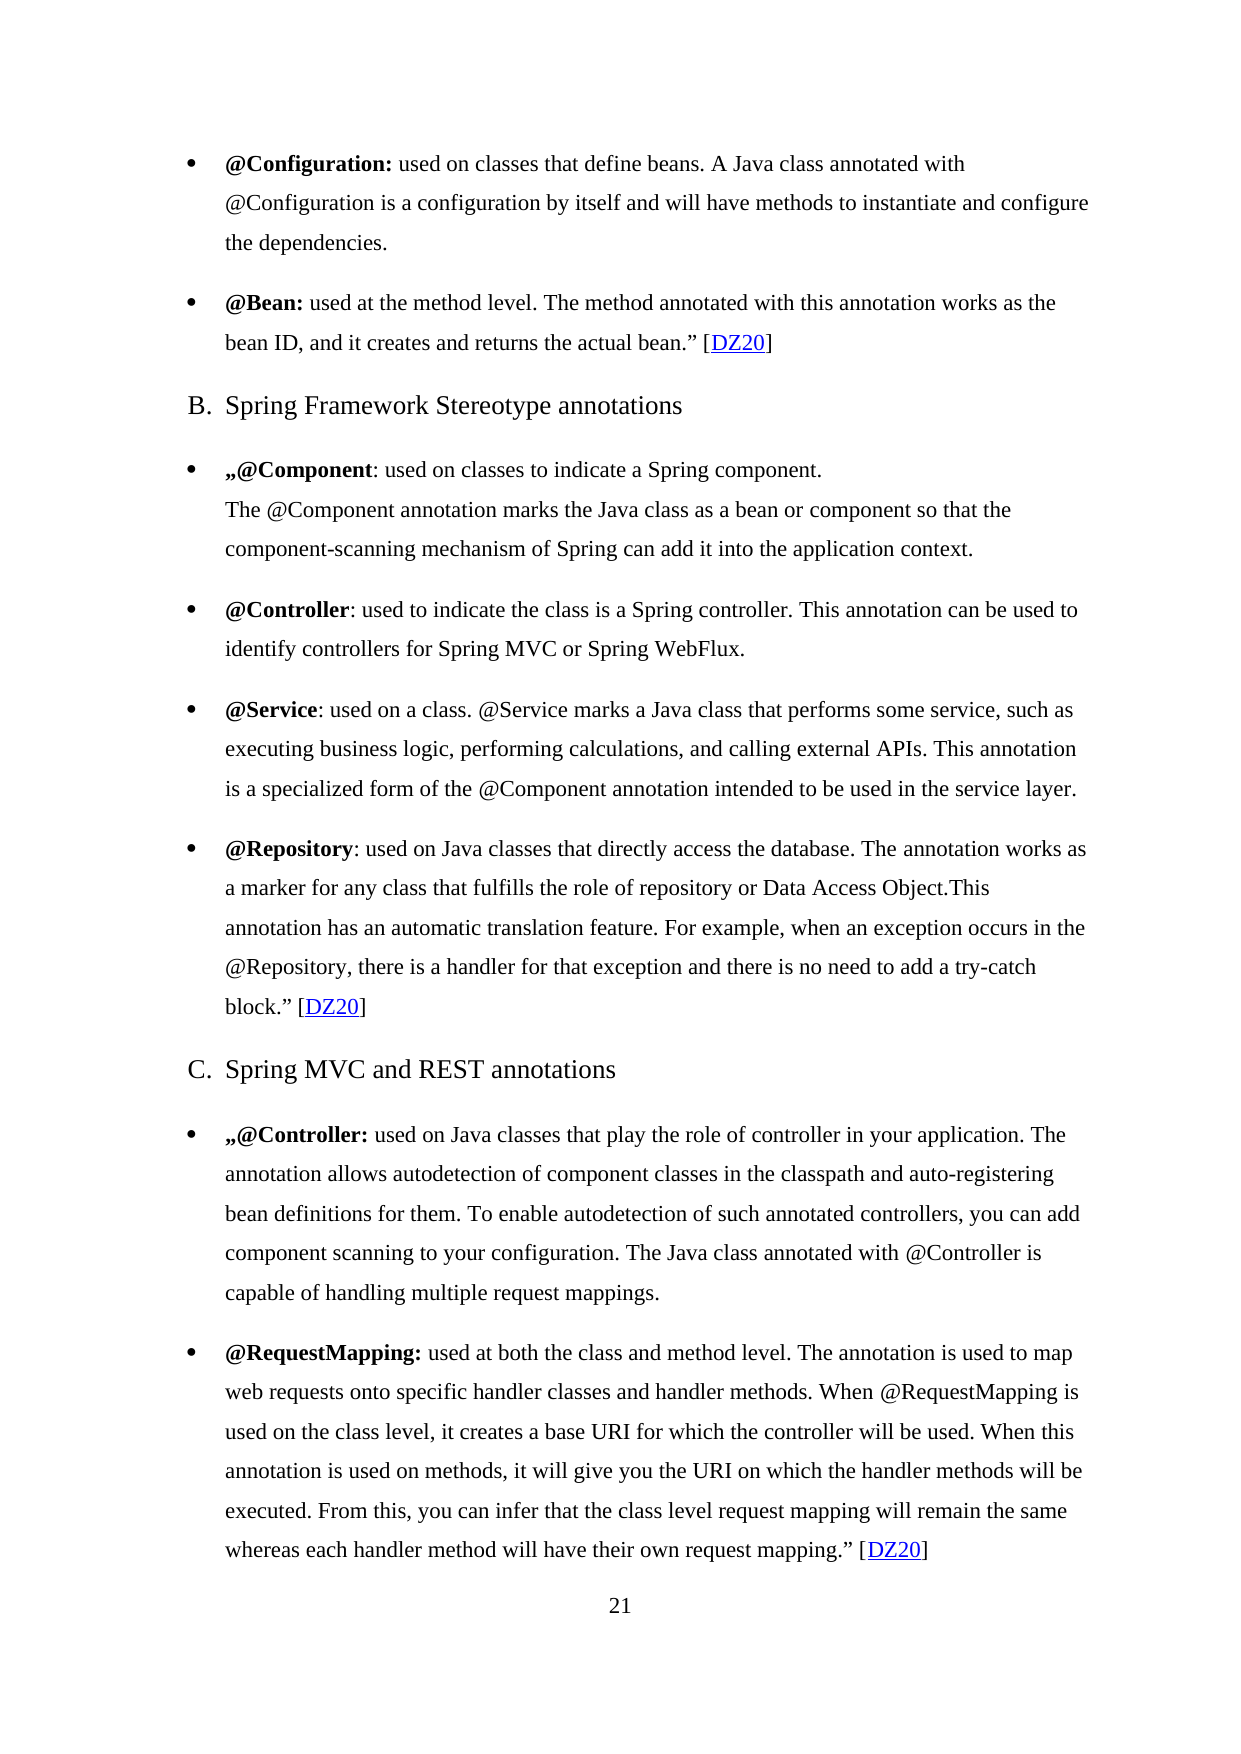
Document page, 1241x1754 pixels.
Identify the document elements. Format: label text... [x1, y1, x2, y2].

list @Repository: used on Java classes that directly access the database. The annotation works as a marker for any class that fulfills the role of repository or Data Access Object.This annotation has an automatic translation feature. For example, when an exception occurs in the @Repository, there is a handler for that exception and there is no need to add a try-catch block.” [DZ20] [187, 835, 1090, 1019]
list „@Controller: used on Java classes that play the role of controller in your application. The annotation allows autodetection of component classes in the classpath and auto-registering bean definitions for them. To enable autodetection of such annotated controllers, you can add component scanning to your configuration. The Java class annotated with @Controller is capable of handling multiple request mappings. [187, 1121, 1090, 1305]
list Spring MVC and REST annotations [187, 1053, 1090, 1084]
list @Configuration: used on classes that define beans. A Java class annotated with @Configuration is a configuration by itself and will have methods to instantiate and configure the dependencies. [187, 150, 1090, 255]
list Spring Framework Stereotype annotations [187, 389, 1090, 420]
list @Service: used on a class. @Service marks a Java class that performs some service, such as executing business logic, performing calculations, and calling external APIs. This annotation is a specialized form of the @Component annotation intended to be used in the service layer. [187, 696, 1090, 801]
list „@Component: used on classes to indicate a Spring component. The @Component annotation marks the Java class as a bean or component so that the component-scanning mechanism of Spring can add it into the application context. [187, 457, 1090, 562]
list @RequestMapping: used at both the class and method level. The annotation is used to map web requests onto specific handler classes and handler methods. When @RequestMapping is used on the class level, it creates a base URI for which the controller will be used. When this annotation is used on methods, it will give you the URI on which the handler methods will be executed. From this, you can infer that the class level request mapping will remain the same whereas each handler method will have their own request mapping.” [DZ20] [187, 1339, 1090, 1563]
list @Controller: used to indicate the class is a Spring controller. This annotation can be used to identify controllers for Spring MVC or Spring WebFlux. [187, 596, 1090, 662]
list @Bean: used at the method level. The method annotated with this annotation works as the bean ID, and it creates and returns the actual bean.” [DZ20] [187, 289, 1090, 355]
